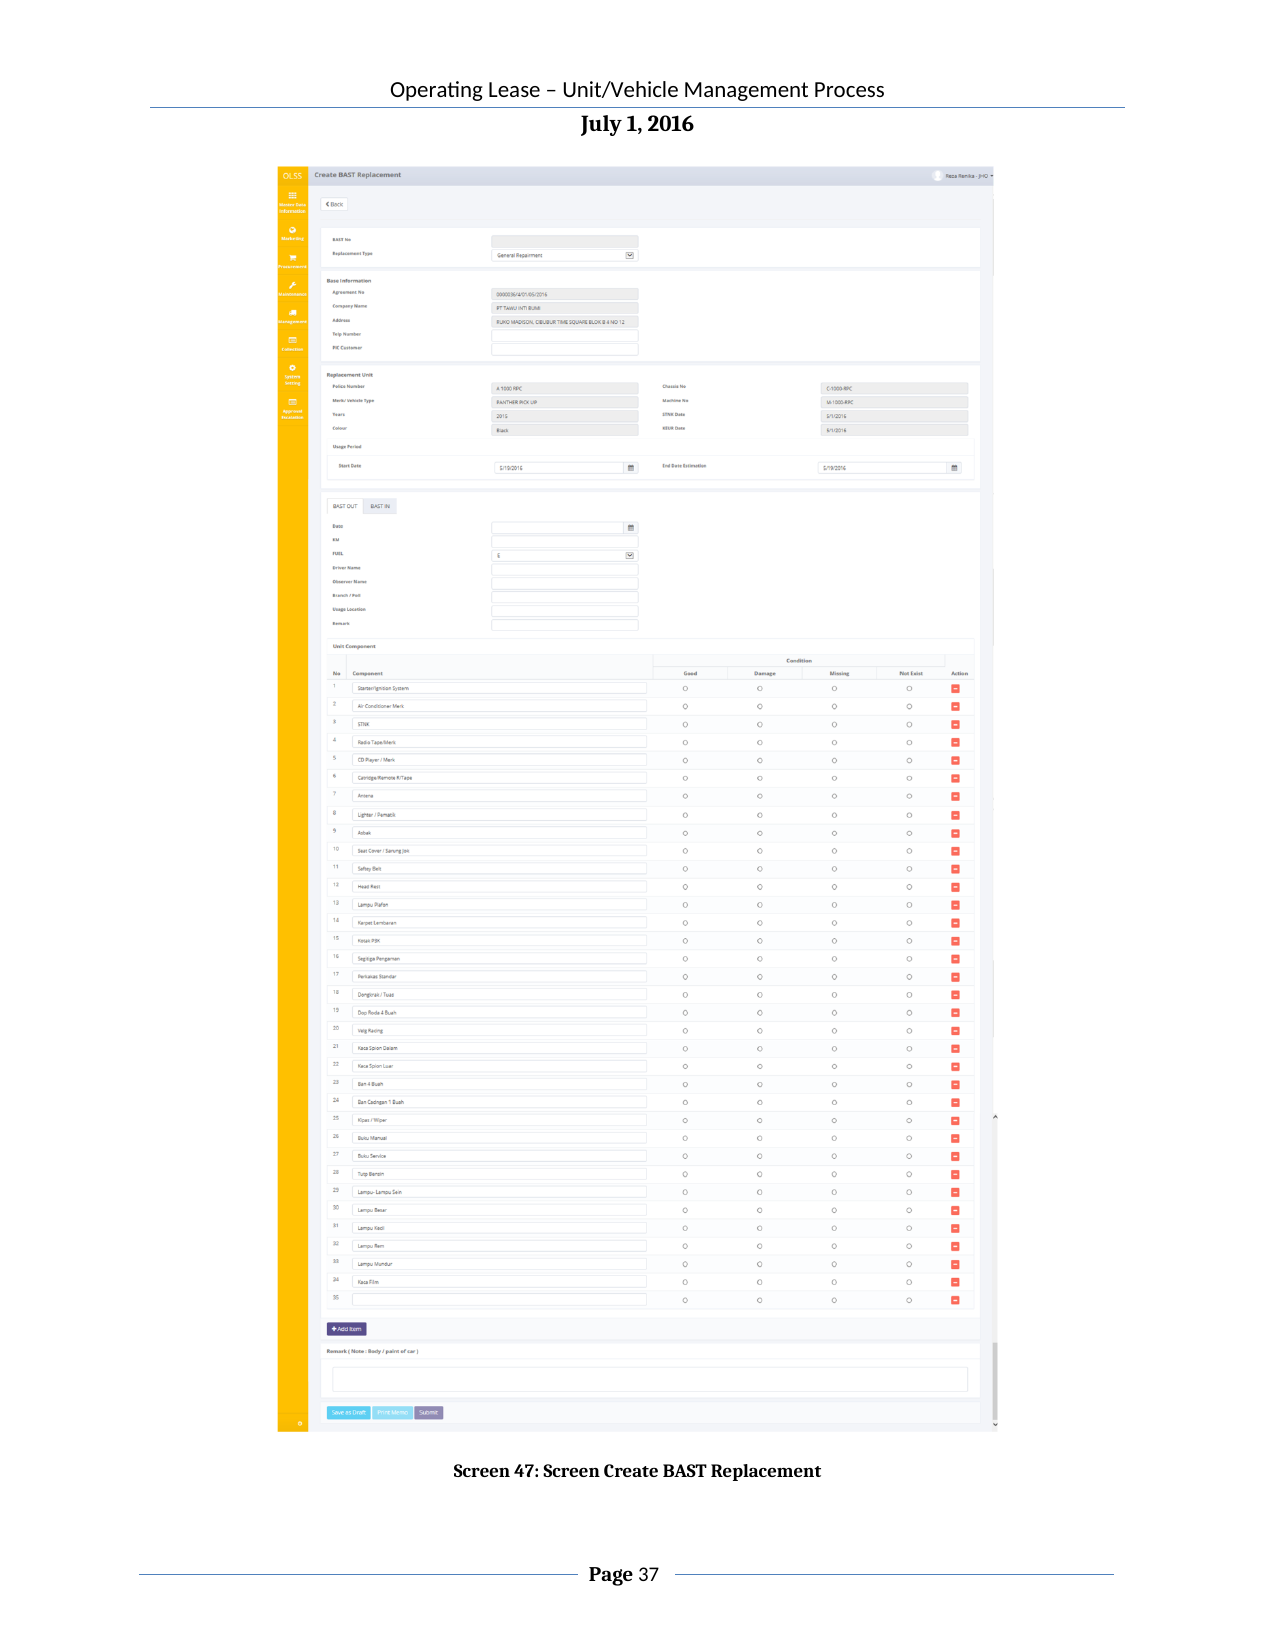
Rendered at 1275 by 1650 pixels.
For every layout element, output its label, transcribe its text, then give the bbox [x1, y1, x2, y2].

text Screen 47: Screen Create BAST Replacement [150, 1460, 1125, 1482]
picture [277, 166, 998, 1432]
